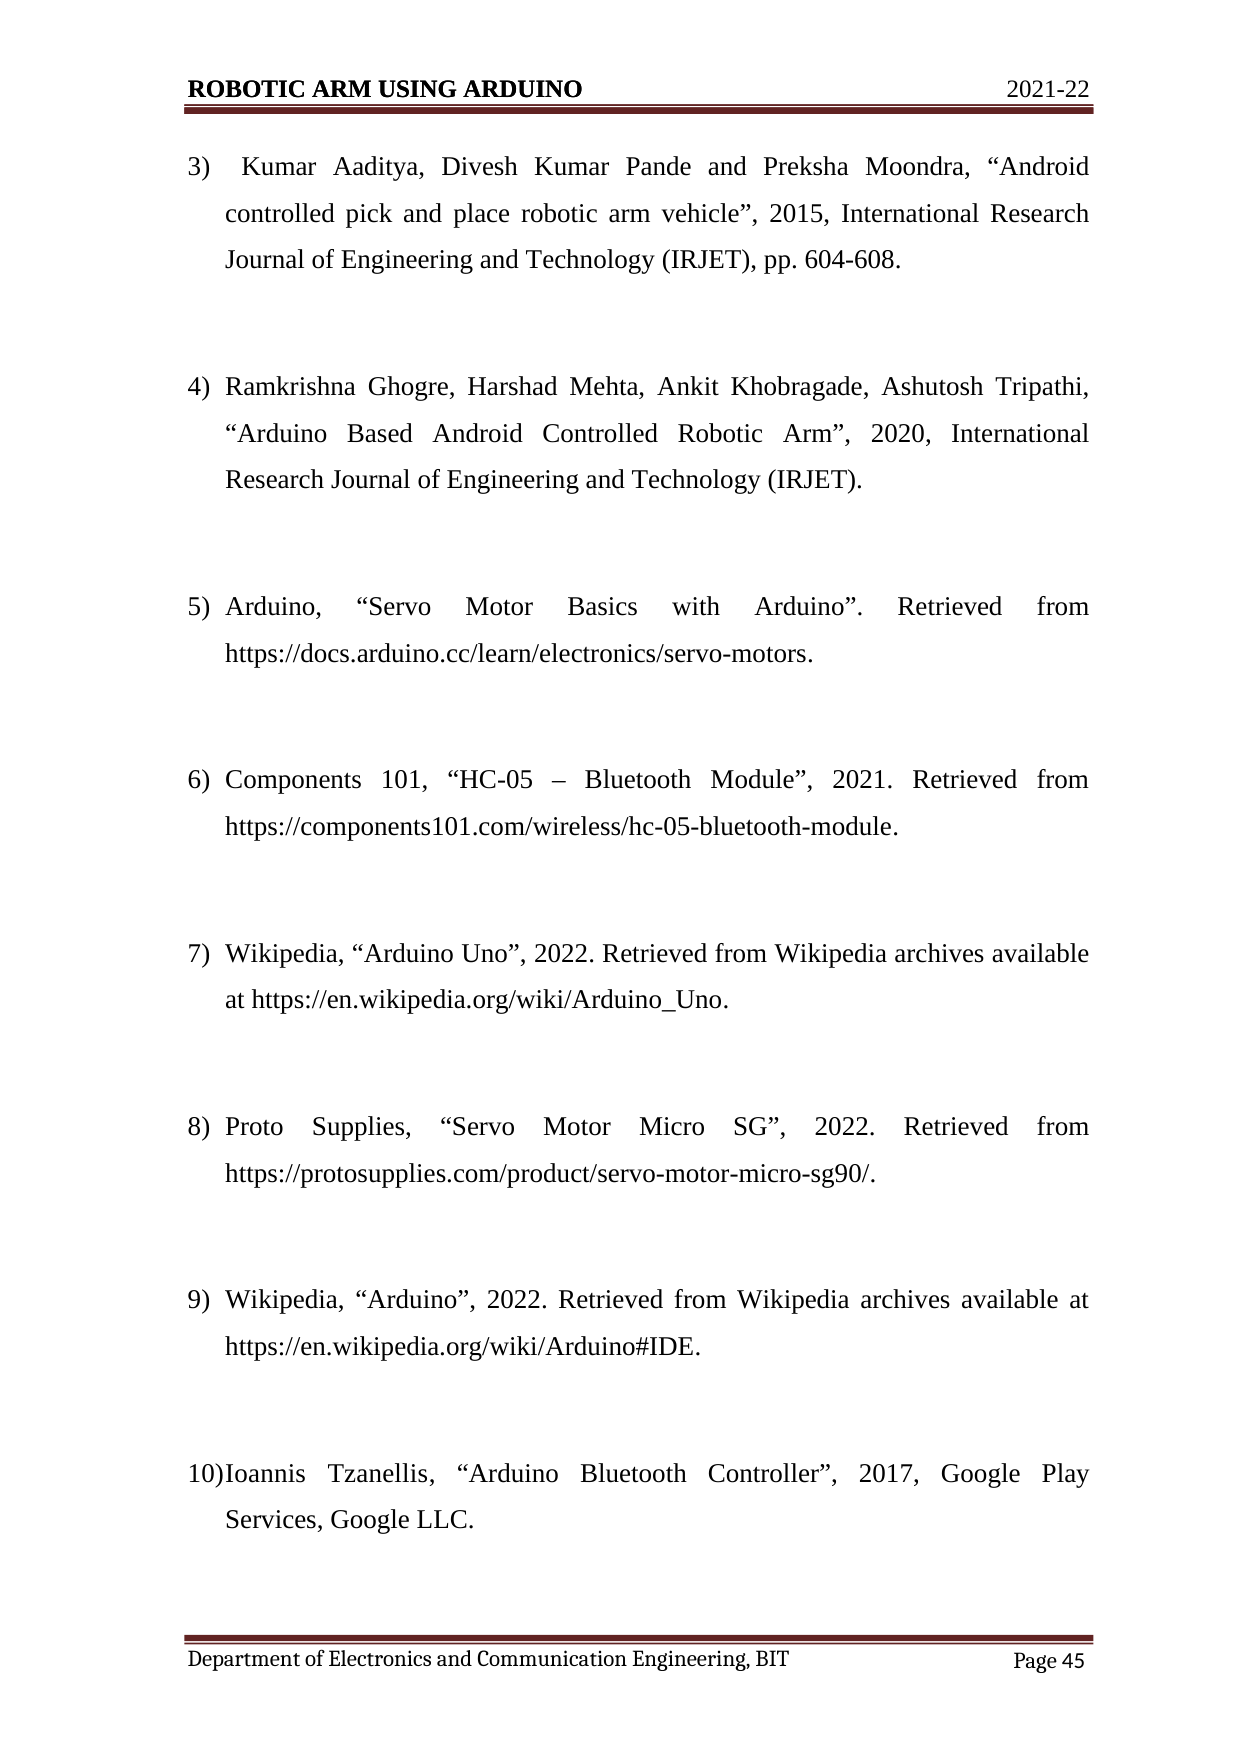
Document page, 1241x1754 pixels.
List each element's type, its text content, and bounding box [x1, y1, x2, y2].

list Components 101, “HC-05 – Bluetooth Module”, 2021. Retrieved from https://components101.com/wireless/hc-05-bluetooth-module. [187, 763, 1090, 841]
list Ramkrishna Ghogre, Harshad Mehta, Ankit Khobragade, Ashutosh Tripathi, “Arduino Based Android Controlled Robotic Arm”, 2020, International Research Journal of Engineering and Technology (IRJET). [187, 370, 1090, 494]
list Arduino, “Servo Motor Basics with Arduino”. Retrieved from https://docs.arduino.cc/learn/electronics/servo-motors. [187, 590, 1090, 668]
list Kumar Aaditya, Divesh Kumar Pande and Preksha Moondra, “Android controlled pick and place robotic arm vehicle”, 2015, International Research Journal of Engineering and Technology (IRJET), pp. 604-608. [187, 150, 1090, 274]
list Ioannis Tzanellis, “Arduino Bluetooth Controller”, 2017, Google Play Services, Google LLC. [187, 1457, 1090, 1534]
list Wikipedia, “Arduino”, 2022. Retrieved from Wikipedia archives available at https://en.wikipedia.org/wiki/Arduino#IDE. [187, 1283, 1090, 1361]
list Proto Supplies, “Servo Motor Micro SG”, 2022. Retrieved from https://protosupplies.com/product/servo-motor-micro-sg90/. [187, 1110, 1090, 1188]
list Wikipedia, “Arduino Uno”, 2022. Retrieved from Wikipedia archives available at https://en.wikipedia.org/wiki/Arduino_Uno. [187, 937, 1090, 1014]
